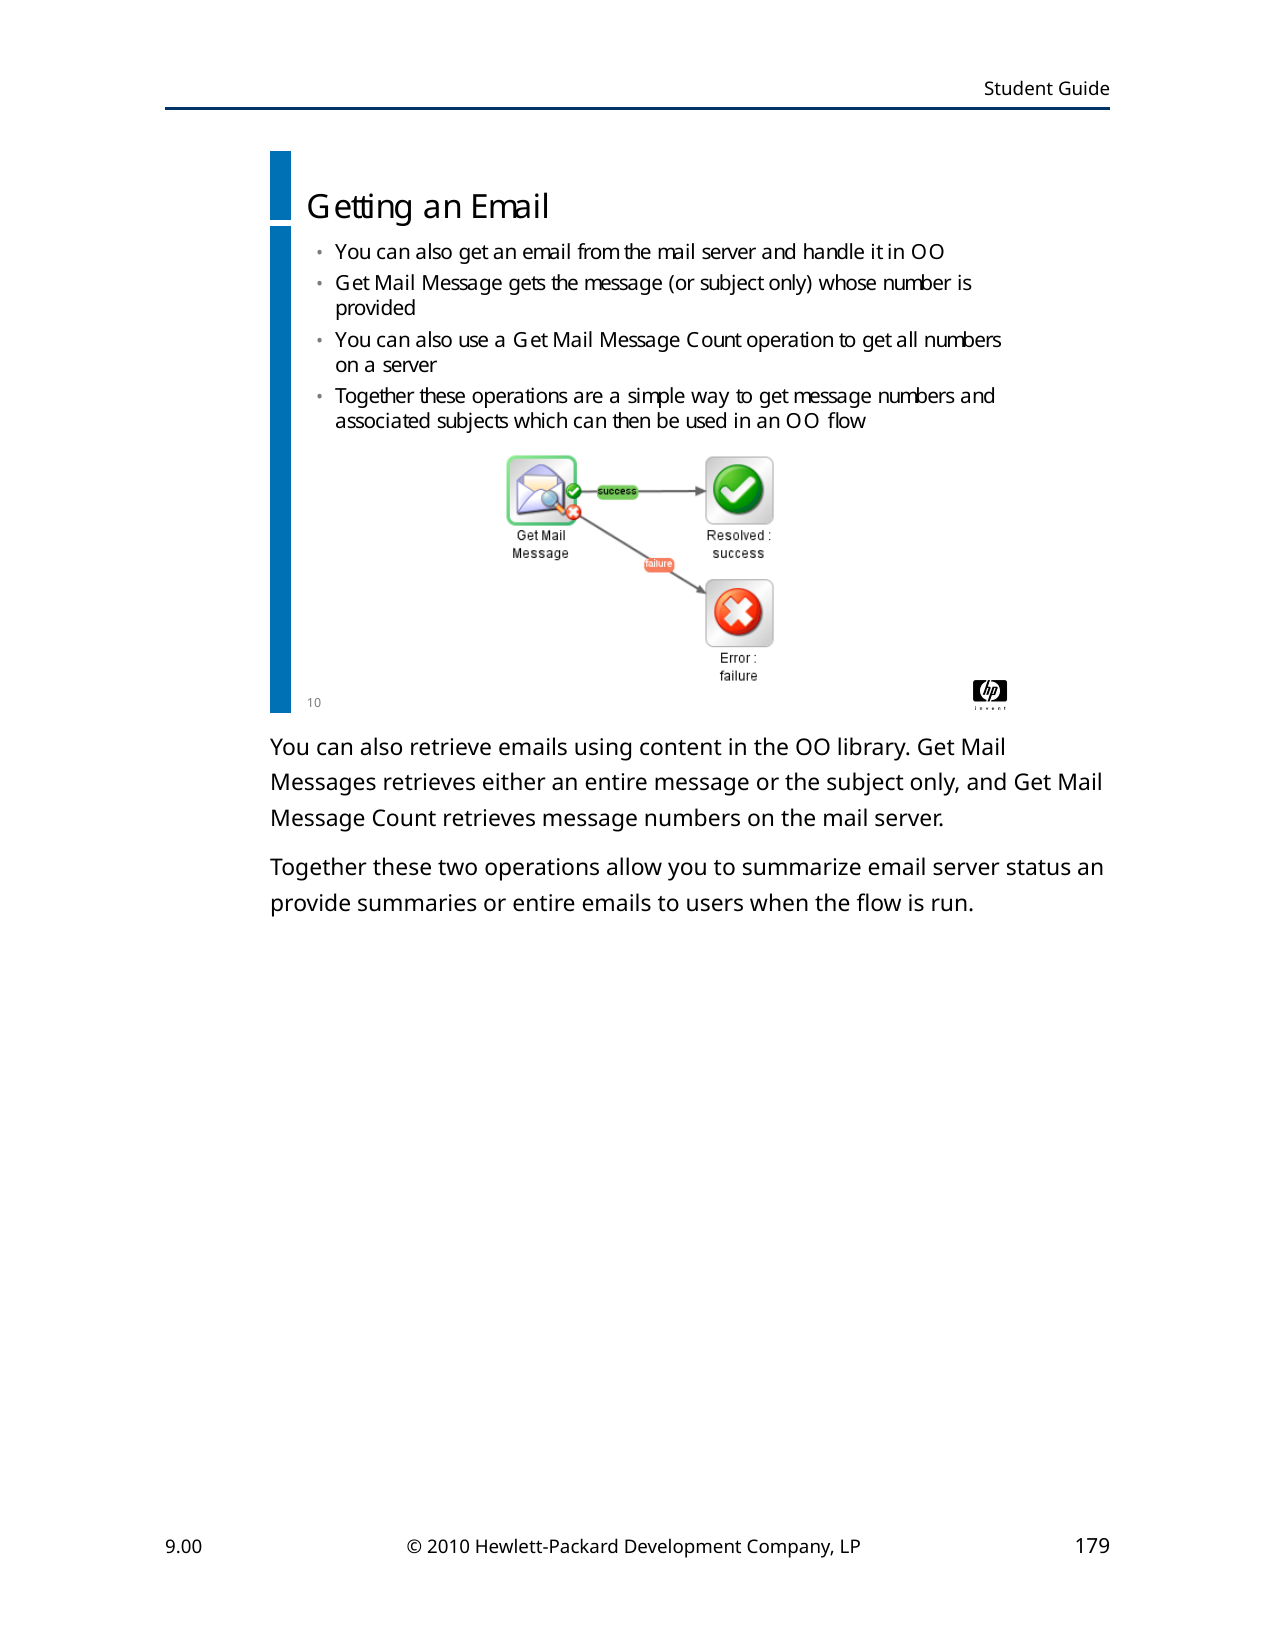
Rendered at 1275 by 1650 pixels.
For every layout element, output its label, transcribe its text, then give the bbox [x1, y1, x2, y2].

text Together these two operations allow you to summarize email server status an provide summaries or entire emails to users when the flow is run. [270, 851, 1110, 918]
text You can also retrieve emails using content in the OO library. Get Mail Messages retrieves either an entire message or the subject only, and Get Mail Message Count retrieves message numbers on the mail server. [270, 730, 1110, 833]
